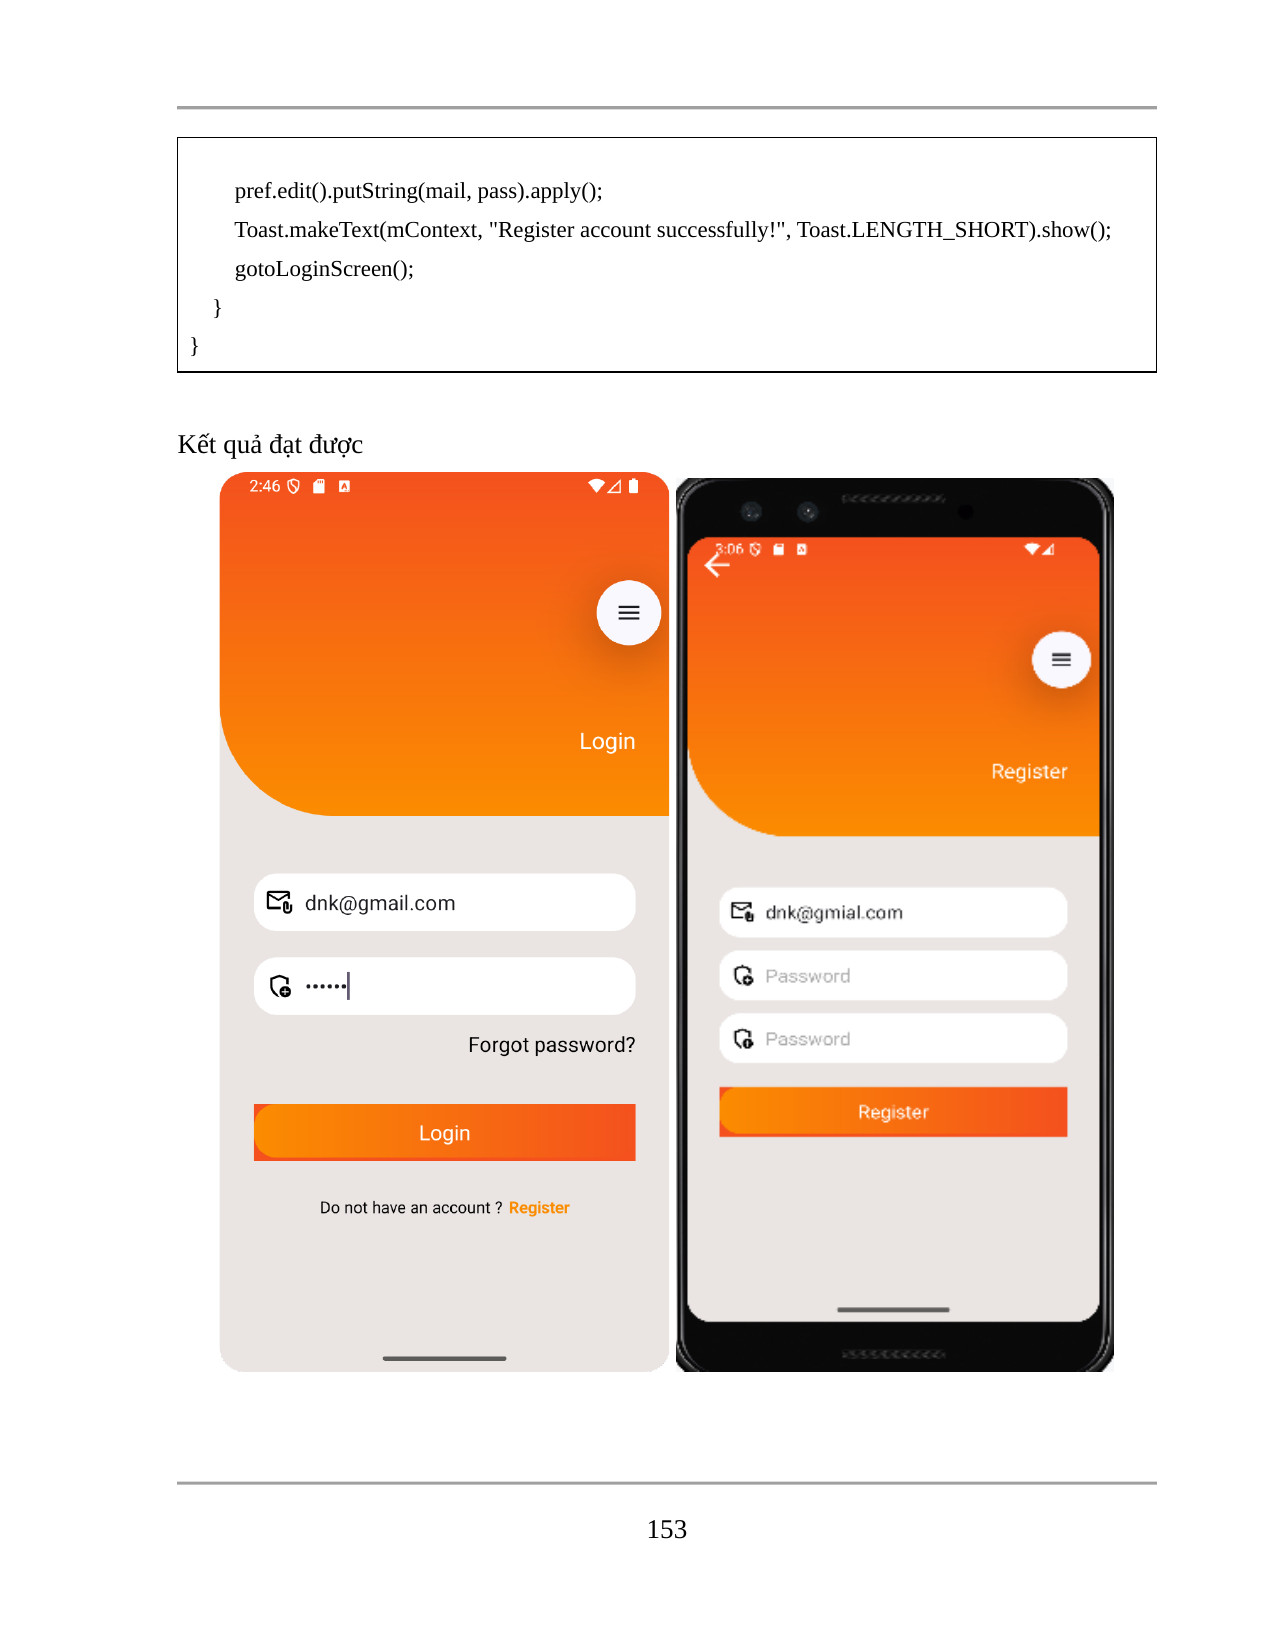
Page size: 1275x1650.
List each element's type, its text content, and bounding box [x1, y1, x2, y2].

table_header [178, 138, 1156, 371]
picture [219, 472, 670, 1372]
picture [676, 478, 1114, 1372]
text Kết quả đạt được [177, 429, 1156, 460]
